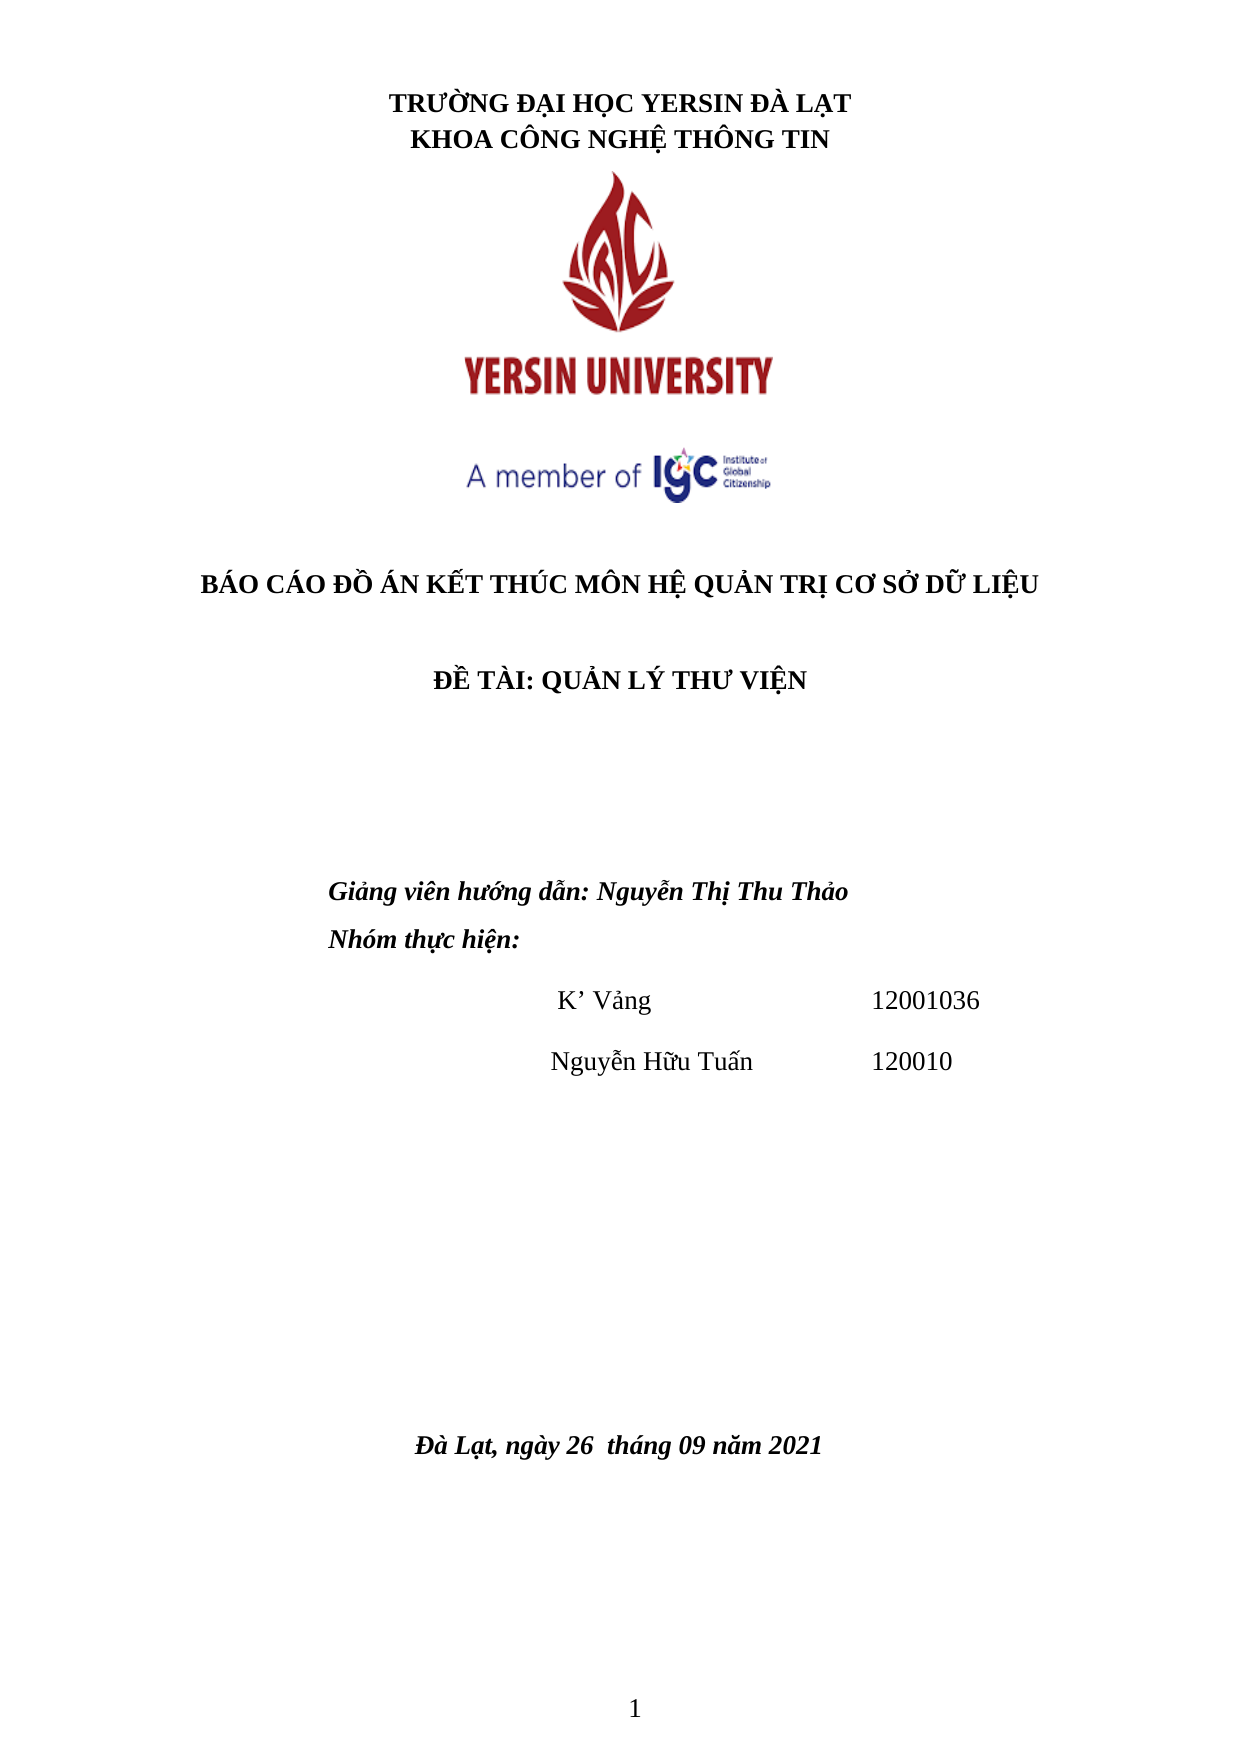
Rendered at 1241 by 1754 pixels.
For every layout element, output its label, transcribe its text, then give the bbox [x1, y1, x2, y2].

table_cell Nguyễn Hữu Tuấn [539, 1033, 814, 1093]
text BÁO CÁO ĐỒ ÁN KẾT THÚC MÔN HỆ QUẢN TRỊ CƠ SỞ DỮ LIỆU [75, 568, 1165, 599]
table_cell 120010 [815, 1033, 1002, 1093]
text ĐỀ TÀI: QUẢN LÝ THƯ VIỆN [75, 664, 1165, 696]
picture [464, 171, 773, 503]
table_header 12001036 [815, 972, 1002, 1032]
table_header K’ Vảng [539, 972, 814, 1032]
subtitle Đà Lạt, ngày 26 tháng 09 năm 2021 [75, 1429, 1165, 1460]
text Giảng viên hướng dẫn: Nguyễn Thị Thu Thảo [104, 875, 1165, 906]
text TRƯỜNG ĐẠI HỌC YERSIN ĐÀ LẠT KHOA CÔNG NGHỆ THÔNG TIN [75, 87, 1165, 154]
text Nhóm thực hiện: [103, 923, 1165, 954]
